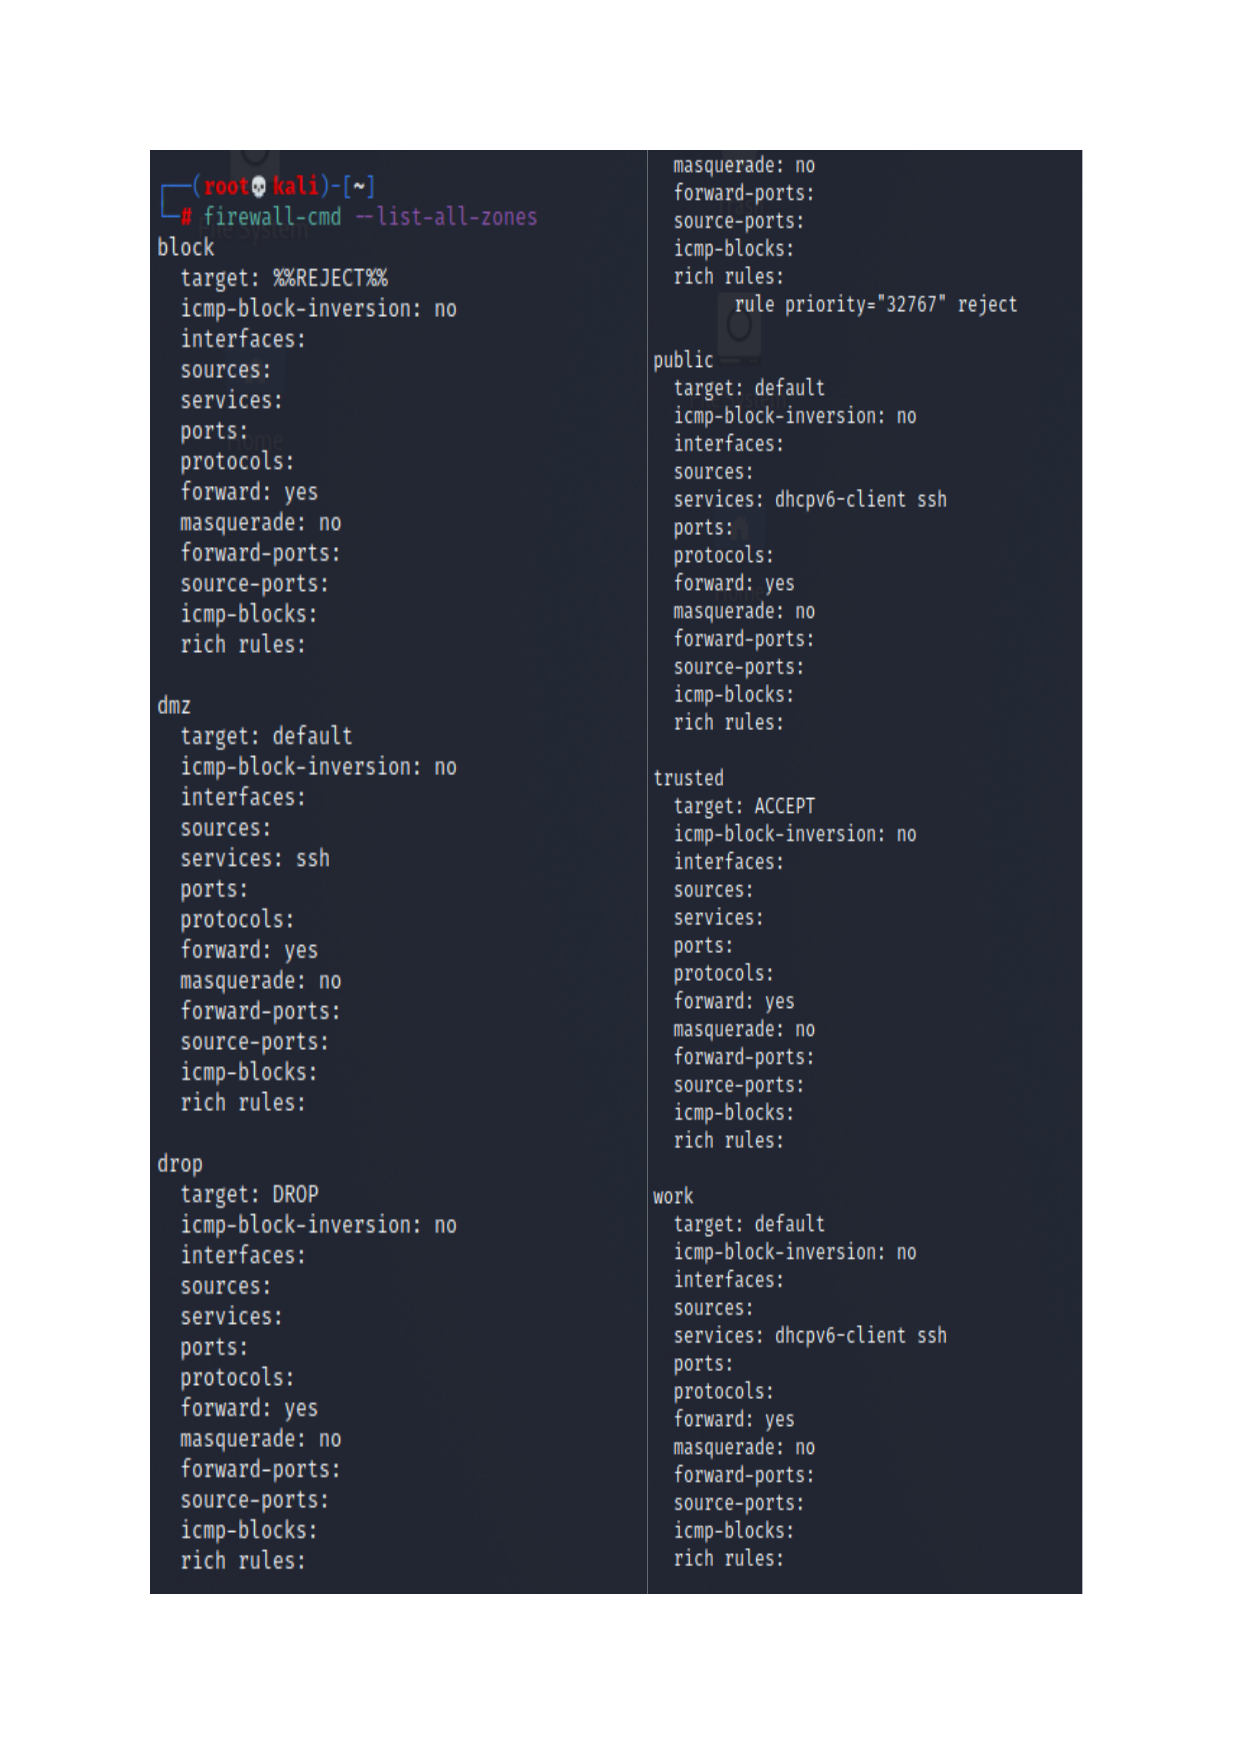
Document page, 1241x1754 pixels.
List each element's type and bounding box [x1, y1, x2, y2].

picture [150, 150, 1083, 1594]
